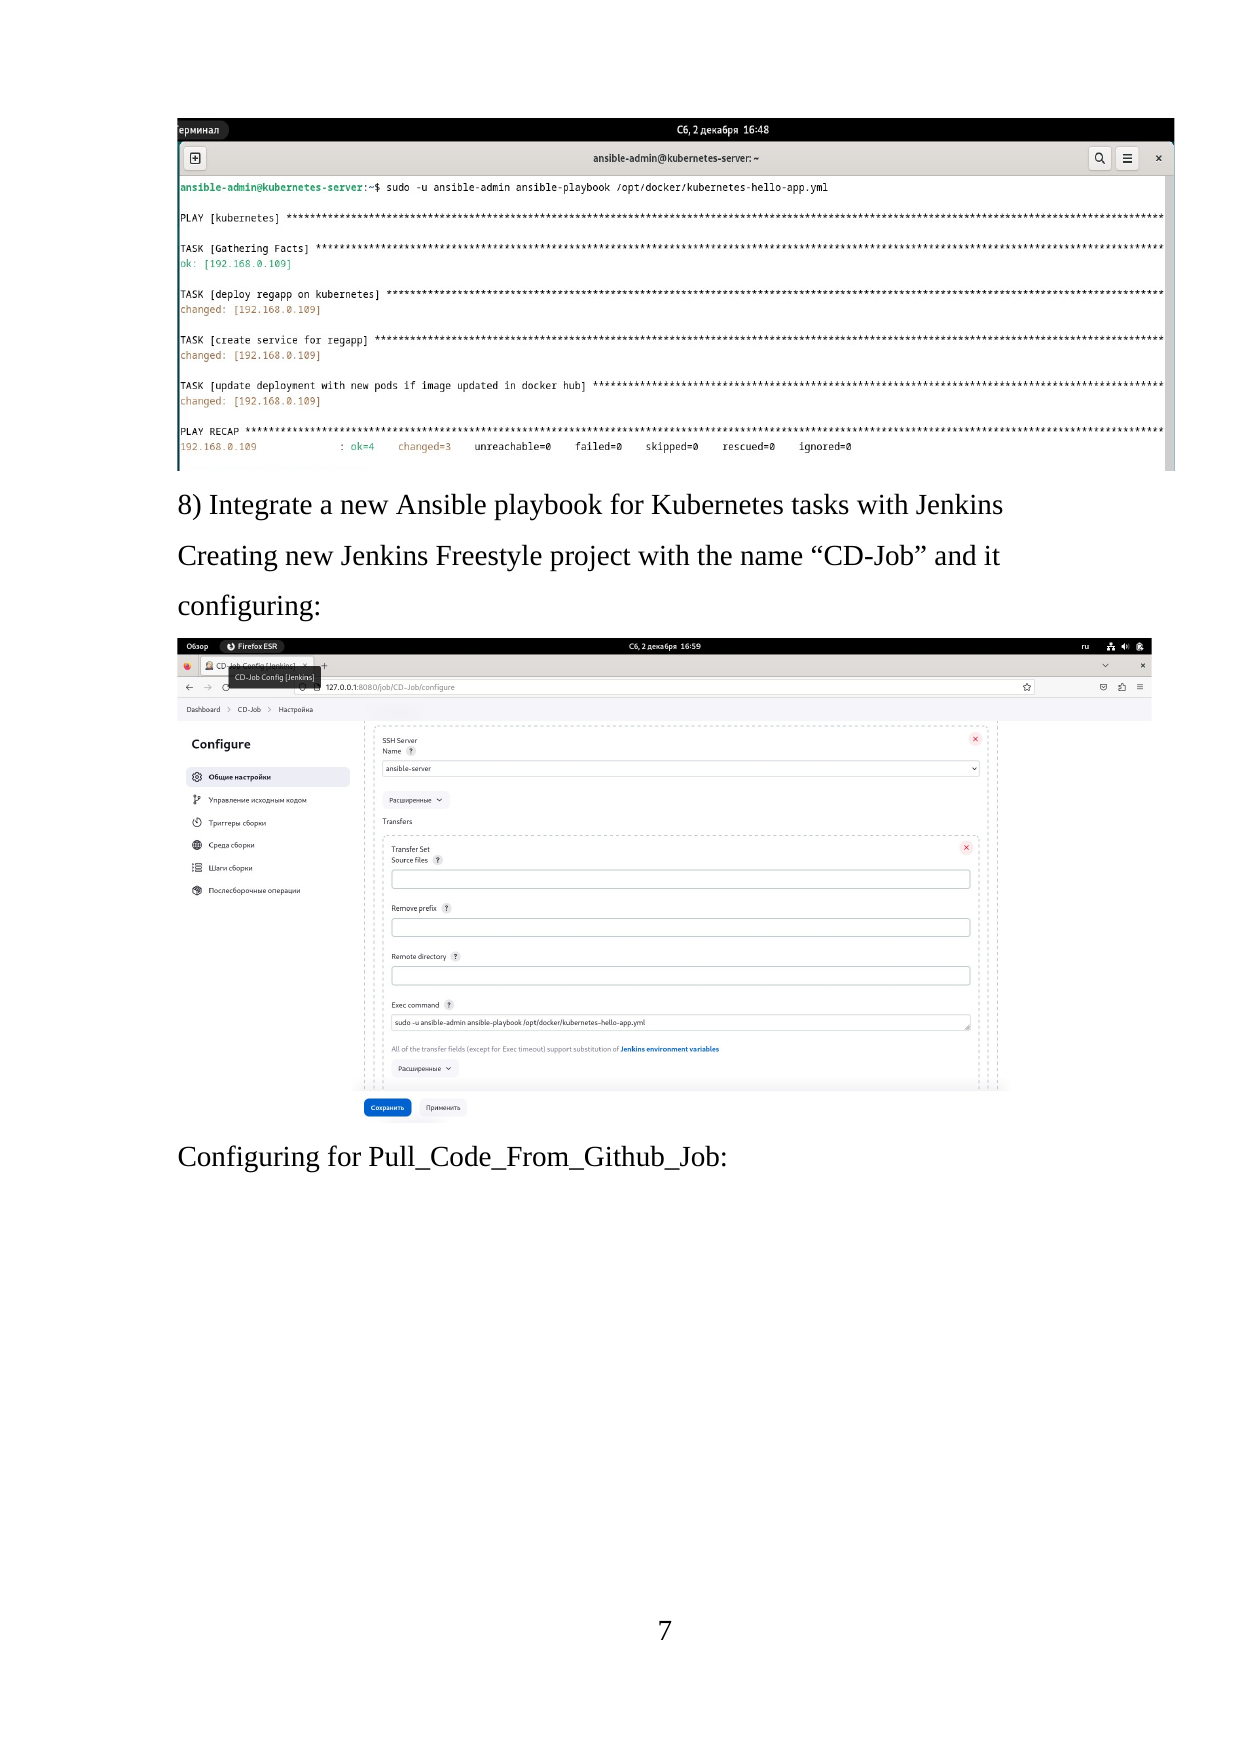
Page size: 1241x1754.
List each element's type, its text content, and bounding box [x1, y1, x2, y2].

text 8) Integrate a new Ansible playbook for Kubernetes tasks with Jenkins [177, 487, 1152, 521]
text Configuring for Pull_Code_From_Github_Job: [177, 1139, 1152, 1173]
picture [177, 638, 1152, 1123]
text Creating new Jenkins Freestyle project with the name “CD-Job” and it configuring: [177, 538, 1152, 621]
picture [177, 118, 1175, 471]
